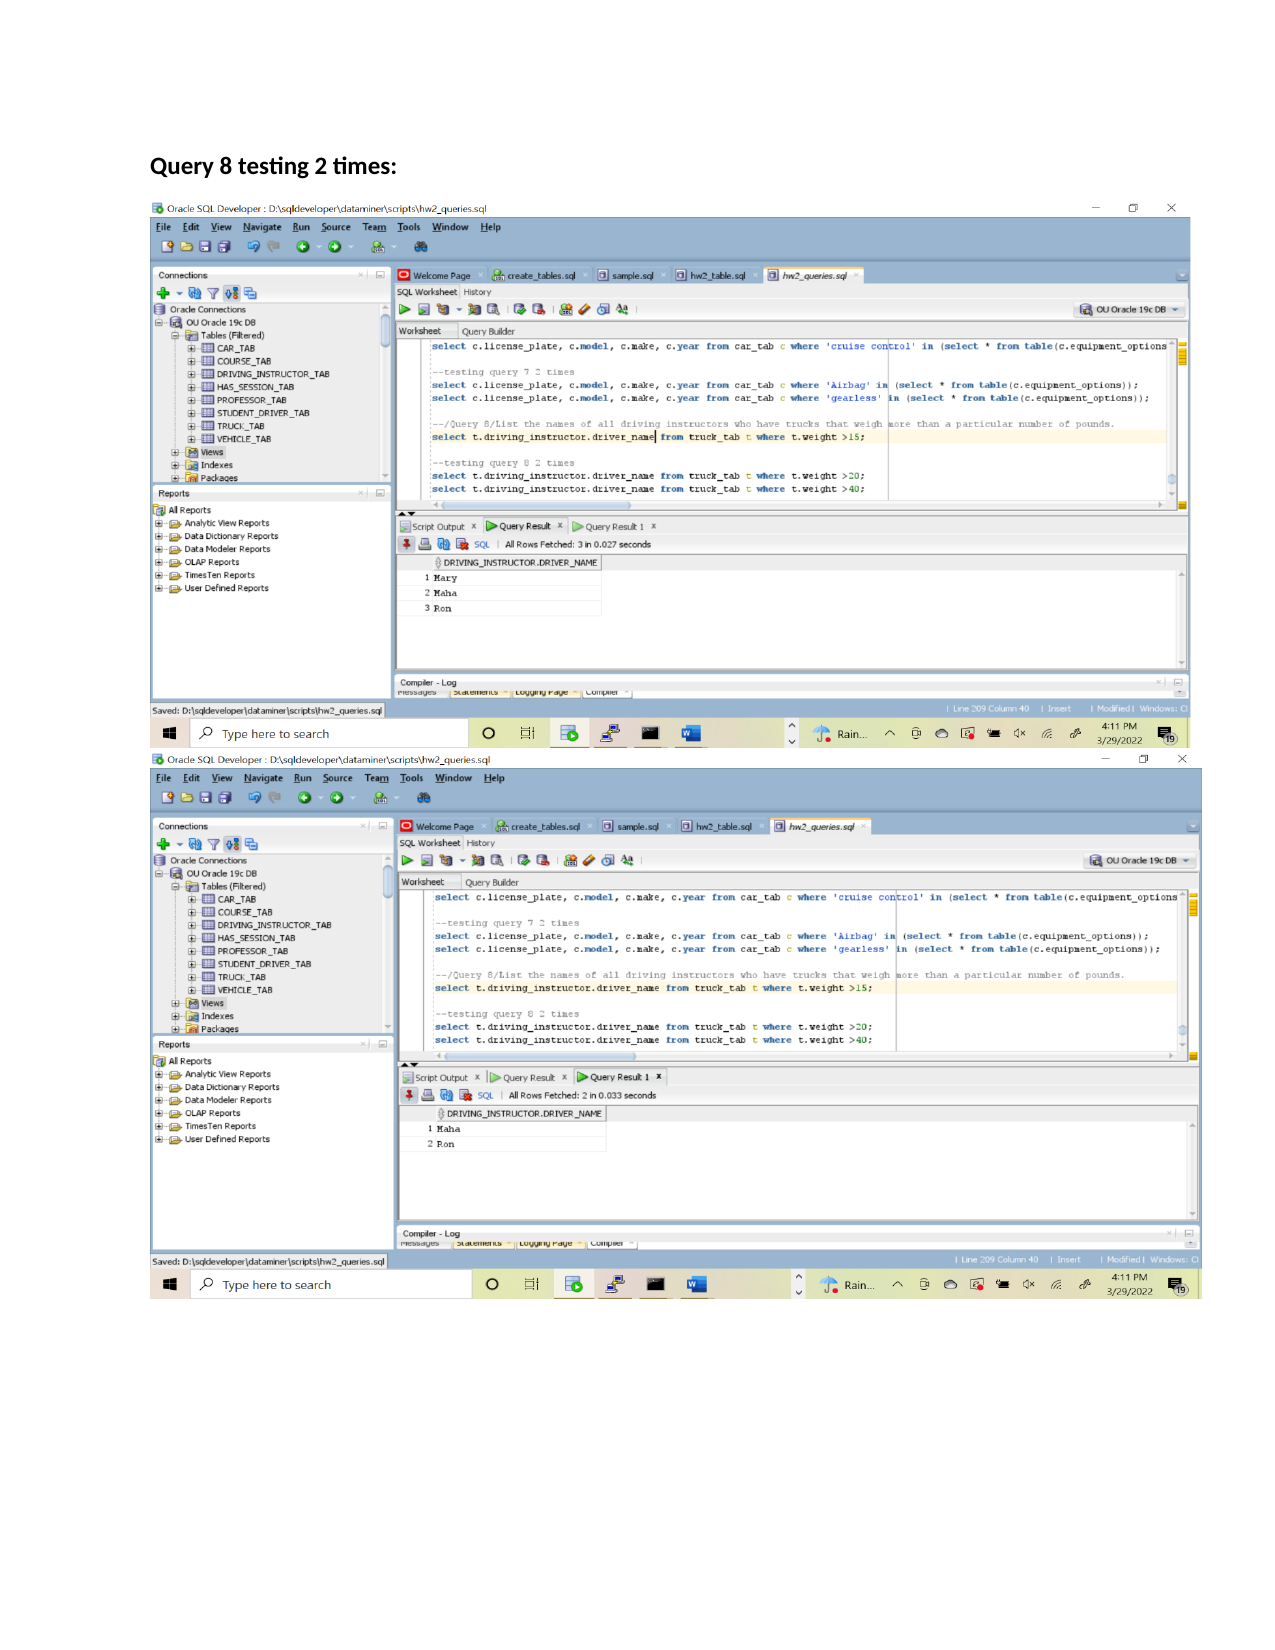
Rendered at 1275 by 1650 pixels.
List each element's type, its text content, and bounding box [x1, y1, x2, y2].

picture [150, 750, 1202, 1299]
text Query 8 testing 2 times: [150, 150, 1125, 181]
picture [150, 199, 1191, 748]
